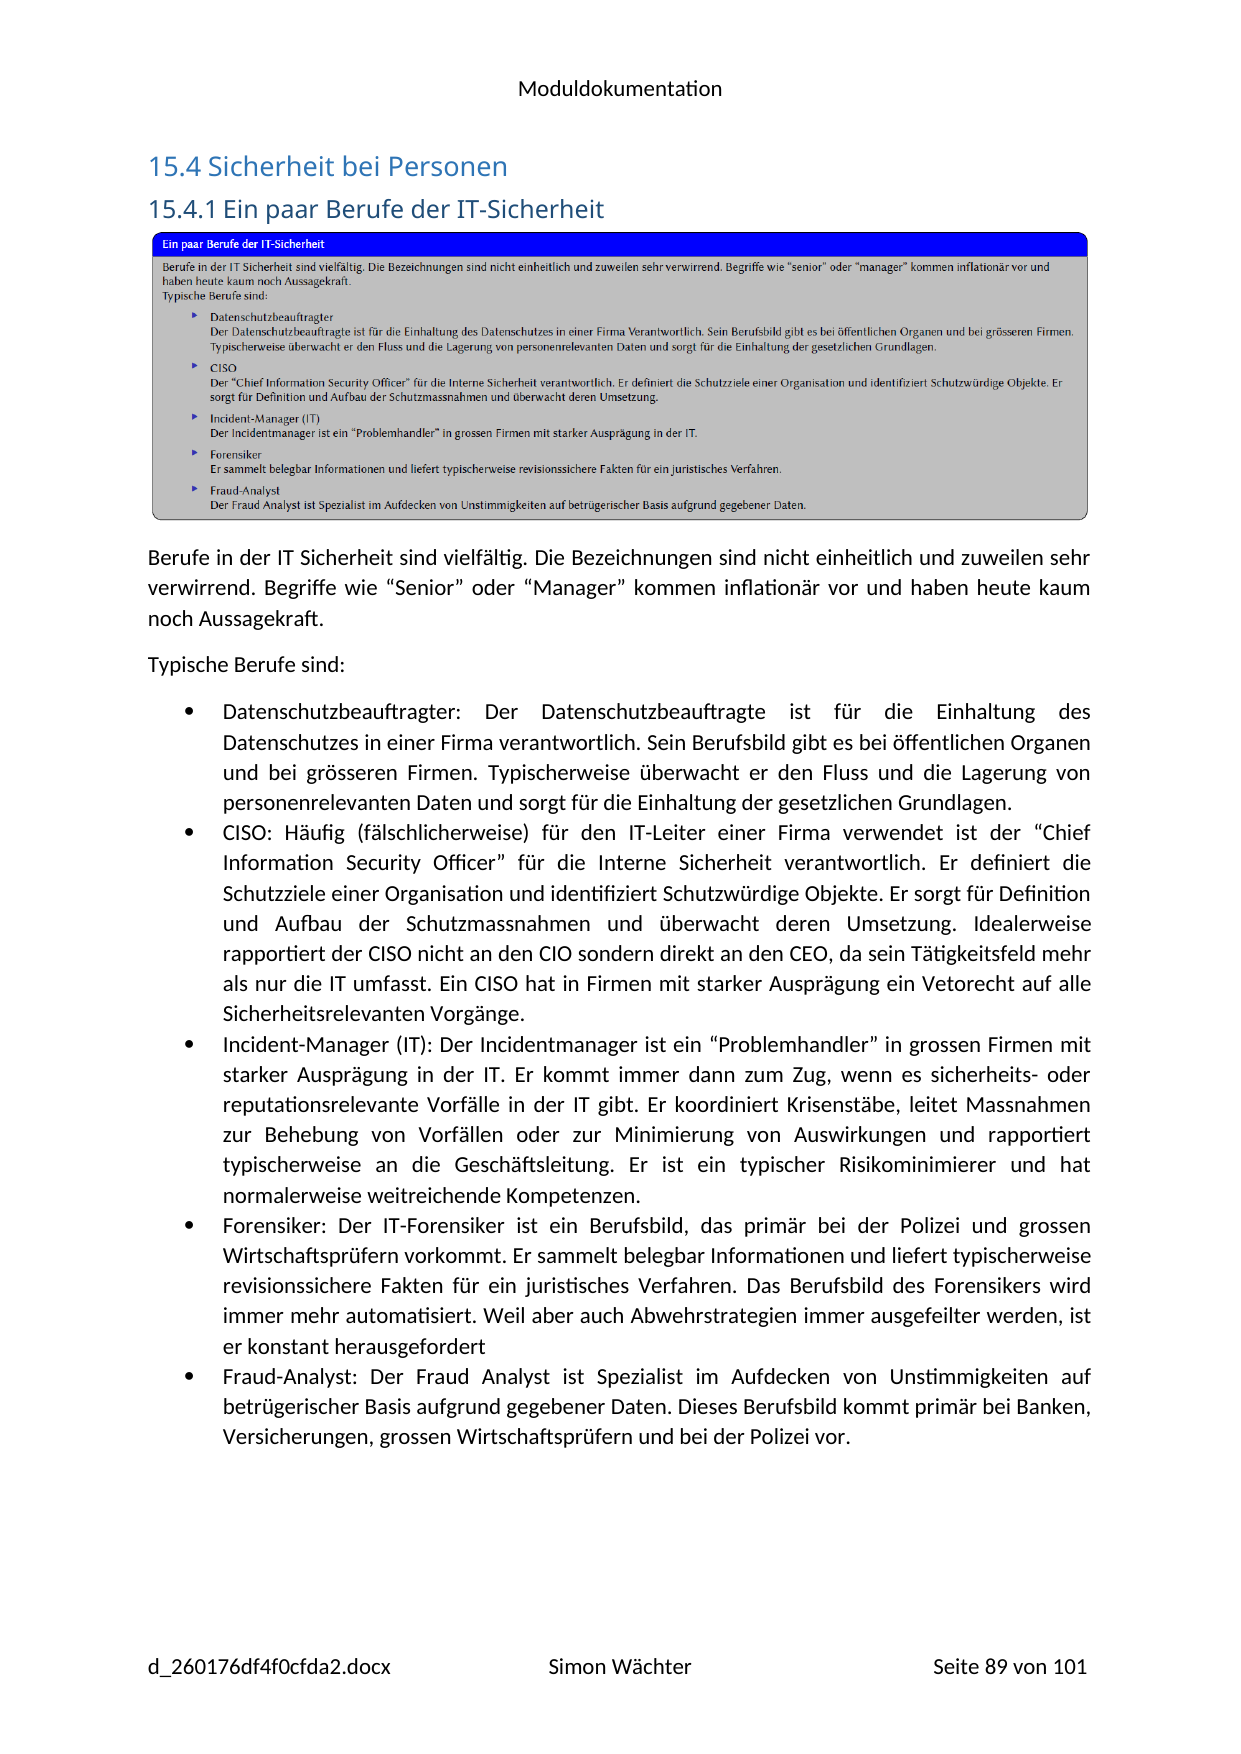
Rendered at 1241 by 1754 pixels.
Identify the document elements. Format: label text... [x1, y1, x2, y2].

list CISO: Häufig (fälschlicherweise) für den IT-Leiter einer Firma verwendet ist der “Chief Information Security Officer” für die Interne Sicherheit verantwortlich. Er definiert die Schutzziele einer Organisation und identifiziert Schutzwürdige Objekte. Er sorgt für Definition und Aufbau der Schutzmassnahmen und überwacht deren Umsetzung. Idealerweise rapportiert der CISO nicht an den CIO sondern direkt an den CEO, da sein Tätigkeitsfeld mehr als nur die IT umfasst. Ein CISO hat in Firmen mit starker Ausprägung ein Vetorecht auf alle Sicherheitsrelevanten Vorgänge. [185, 818, 1093, 1028]
subtitle Sicherheit bei Personen [148, 148, 1093, 184]
subtitle Ein paar Berufe der IT-Sicherheit [148, 192, 1093, 226]
list Incident-Manager (IT): Der Incidentmanager ist ein “Problemhandler” in grossen Firmen mit starker Ausprägung in der IT. Er kommt immer dann zum Zug, wenn es sicherheits- oder reputationsrelevante Vorfälle in der IT gibt. Er koordiniert Krisenstäbe, leitet Massnahmen zur Behebung von Vorfällen oder zur Minimierung von Auswirkungen und rapportiert typischerweise an die Geschäftsleitung. Er ist ein typischer Risikominimierer und hat normalerweise weitreichende Kompetenzen. [185, 1030, 1093, 1209]
text Berufe in der IT Sicherheit sind vielfältig. Die Bezeichnungen sind nicht einheitlich und zuweilen sehr verwirrend. Begriffe wie “Senior” oder “Manager” kommen inflationär vor und haben heute kaum noch Aussagekraft. [148, 543, 1093, 632]
list Datenschutzbeauftragter: Der Datenschutzbeauftragte ist für die Einhaltung des Datenschutzes in einer Firma verantwortlich. Sein Berufsbild gibt es bei öffentlichen Organen und bei grösseren Firmen. Typischerweise überwacht er den Fluss und die Lagerung von personenrelevanten Daten und sorgt für die Einhaltung der gesetzlichen Grundlagen. [185, 697, 1093, 816]
list Fraud-Analyst: Der Fraud Analyst ist Spezialist im Aufdecken von Unstimmigkeiten auf betrügerischer Basis aufgrund gegebener Daten. Dieses Berufsbild kommt primär bei Banken, Versicherungen, grossen Wirtschaftsprüfern und bei der Polizei vor. [185, 1362, 1093, 1451]
text Typische Berufe sind: [148, 651, 1093, 679]
list Forensiker: Der IT-Forensiker ist ein Berufsbild, das primär bei der Polizei und grossen Wirtschaftsprüfern vorkommt. Er sammelt belegbar Informationen und liefert typischerweise revisionssichere Fakten für ein juristisches Verfahren. Das Berufsbild des Forensikers wird immer mehr automatisiert. Weil aber auch Abwehrstrategien immer ausgefeilter werden, ist er konstant herausgefordert [185, 1211, 1093, 1360]
picture [147, 228, 1093, 525]
